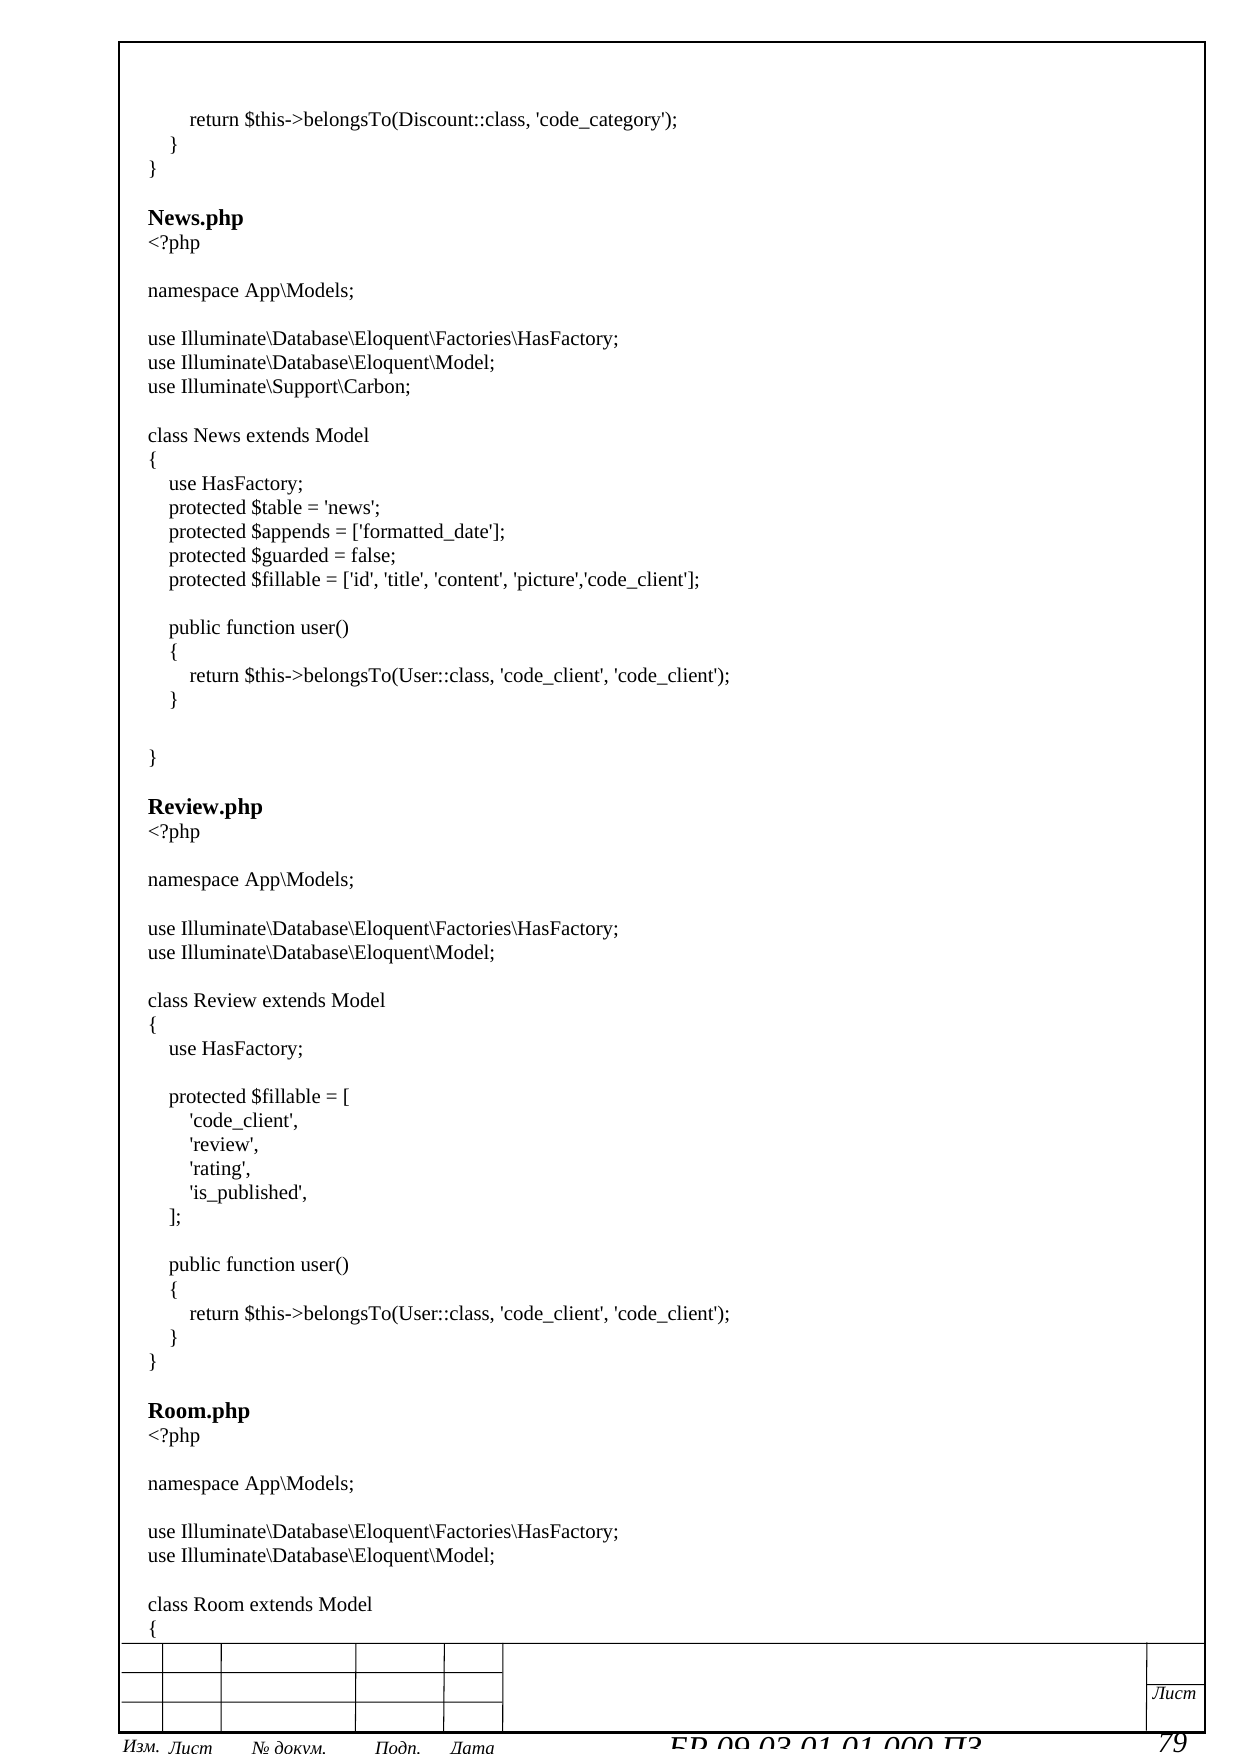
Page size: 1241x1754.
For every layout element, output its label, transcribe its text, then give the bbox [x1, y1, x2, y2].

text namespace App\Models; [148, 1471, 1181, 1495]
text use Illuminate\Database\Eloquent\Model; [148, 1543, 1181, 1567]
text 'rating', [148, 1156, 1181, 1180]
text { [148, 1276, 1181, 1301]
text { [148, 447, 1181, 471]
text return $this->belongsTo(User::class, 'code_client', 'code_client'); [148, 663, 1181, 687]
text News.php [148, 204, 1181, 230]
text ]; [148, 1204, 1181, 1228]
text protected $fillable = ['id', 'title', 'content', 'picture','code_client']; [148, 567, 1181, 591]
text use Illuminate\Database\Eloquent\Factories\HasFactory; [148, 326, 1181, 350]
text protected $fillable = [ [148, 1084, 1181, 1108]
text use Illuminate\Database\Eloquent\Model; [148, 939, 1181, 964]
text { [148, 1616, 1181, 1640]
text } [148, 131, 1181, 156]
text class News extends Model [148, 422, 1181, 447]
text Room.php [148, 1397, 1181, 1423]
text { [148, 1012, 1181, 1036]
text use HasFactory; [148, 1036, 1181, 1060]
text use HasFactory; [148, 471, 1181, 495]
text <?php [148, 230, 1181, 254]
text 'review', [148, 1132, 1181, 1156]
text class Room extends Model [148, 1592, 1181, 1616]
text use Illuminate\Database\Eloquent\Factories\HasFactory; [148, 916, 1181, 939]
text } [148, 687, 1181, 711]
text Review.php [148, 793, 1181, 819]
text protected $appends = ['formatted_date']; [148, 519, 1181, 543]
text { [148, 639, 1181, 663]
text namespace App\Models; [148, 867, 1181, 891]
text 'is_published', [148, 1180, 1181, 1204]
text use Illuminate\Support\Carbon; [148, 374, 1181, 398]
text } [148, 1324, 1181, 1349]
text class Review extends Model [148, 988, 1181, 1012]
text protected $guarded = false; [148, 543, 1181, 567]
text <?php [148, 819, 1181, 843]
text } [148, 156, 1181, 179]
text return $this->belongsTo(User::class, 'code_client', 'code_client'); [148, 1301, 1181, 1324]
text 'code_client', [148, 1108, 1181, 1132]
text public function user() [148, 1252, 1181, 1276]
text } [148, 745, 1181, 769]
text return $this->belongsTo(Discount::class, 'code_category'); [148, 107, 1181, 131]
text use Illuminate\Database\Eloquent\Model; [148, 350, 1181, 374]
text use Illuminate\Database\Eloquent\Factories\HasFactory; [148, 1519, 1181, 1543]
text protected $table = 'news'; [148, 495, 1181, 519]
text } [148, 1349, 1181, 1373]
text <?php [148, 1423, 1181, 1447]
text namespace App\Models; [148, 278, 1181, 302]
text public function user() [148, 615, 1181, 639]
